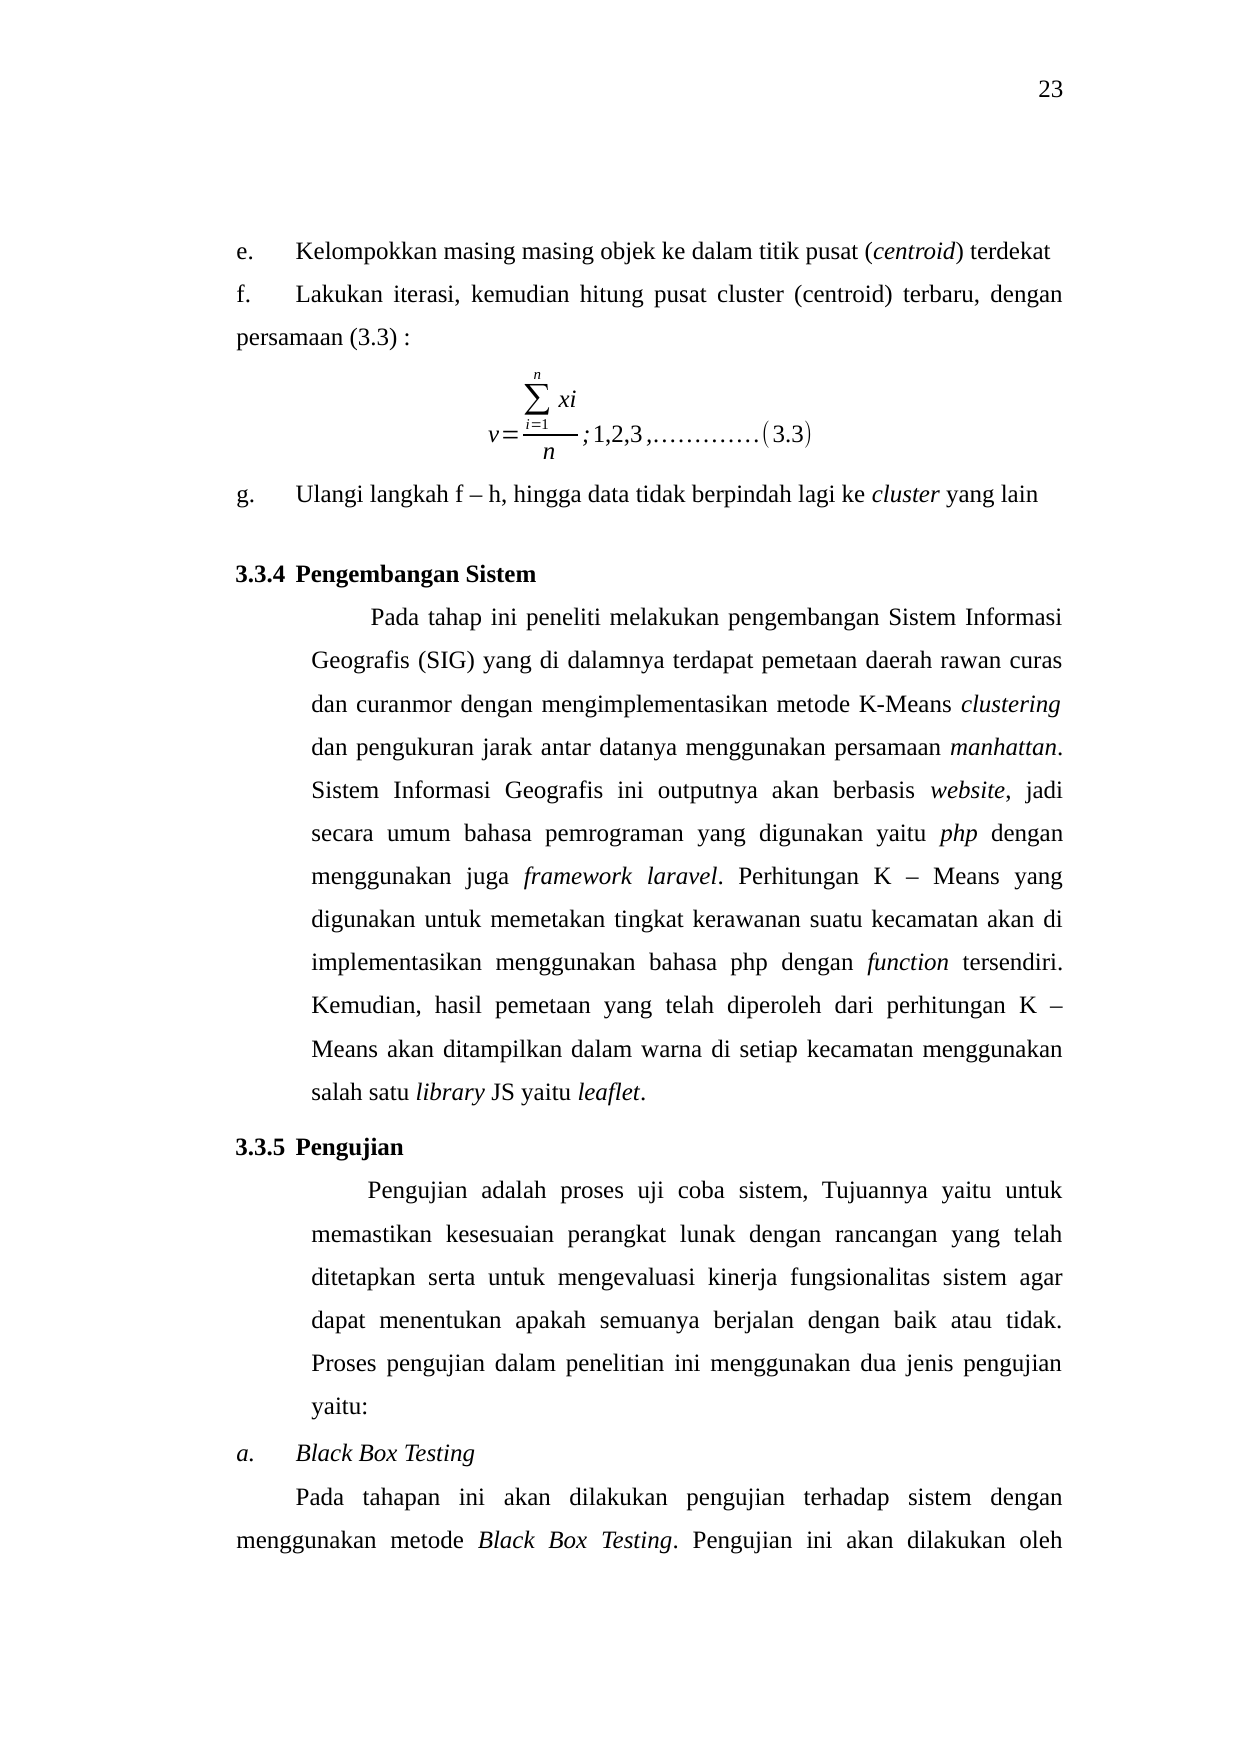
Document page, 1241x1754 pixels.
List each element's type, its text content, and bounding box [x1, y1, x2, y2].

list Ulangi langkah f – h, hingga data tidak berpindah lagi ke cluster yang lain [236, 479, 1063, 507]
subtitle Pengembangan Sistem [235, 559, 1063, 588]
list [236, 1482, 1063, 1553]
list Black Box Testing [236, 1438, 1063, 1467]
text Pengujian adalah proses uji coba sistem, Tujuannya yaitu untuk memastikan kesesuaian perangkat lunak dengan rancangan yang telah ditetapkan serta untuk mengevaluasi kinerja fungsionalitas sistem agar dapat menentukan apakah semuanya berjalan dengan baik atau tidak. Proses pengujian dalam penelitian ini menggunakan dua jenis pengujian yaitu: [311, 1176, 1063, 1420]
text Pada tahap ini peneliti melakukan pengembangan Sistem Informasi Geografis (SIG) yang di dalamnya terdapat pemetaan daerah rawan curas dan curanmor dengan mengimplementasikan metode K-Means clustering dan pengukuran jarak antar datanya menggunakan persamaan manhattan. Sistem Informasi Geografis ini outputnya akan berbasis website, jadi secara umum bahasa pemrograman yang digunakan yaitu php dengan menggunakan juga framework laravel. Perhitungan K – Means yang digunakan untuk memetakan tingkat kerawanan suatu kecamatan akan di implementasikan menggunakan bahasa php dengan function tersendiri. Kemudian, hasil pemetaan yang telah diperoleh dari perhitungan K – Means akan ditampilkan dalam warna di setiap kecamatan menggunakan salah satu library JS yaitu leaflet. [311, 602, 1063, 1106]
subtitle Pengujian [235, 1132, 1063, 1161]
list Kelompokkan masing masing objek ke dalam titik pusat (centroid) terdekat [236, 236, 1063, 265]
list Lakukan iterasi, kemudian hitung pusat cluster (centroid) terbaru, dengan persamaan (3.3) : [236, 279, 1063, 351]
